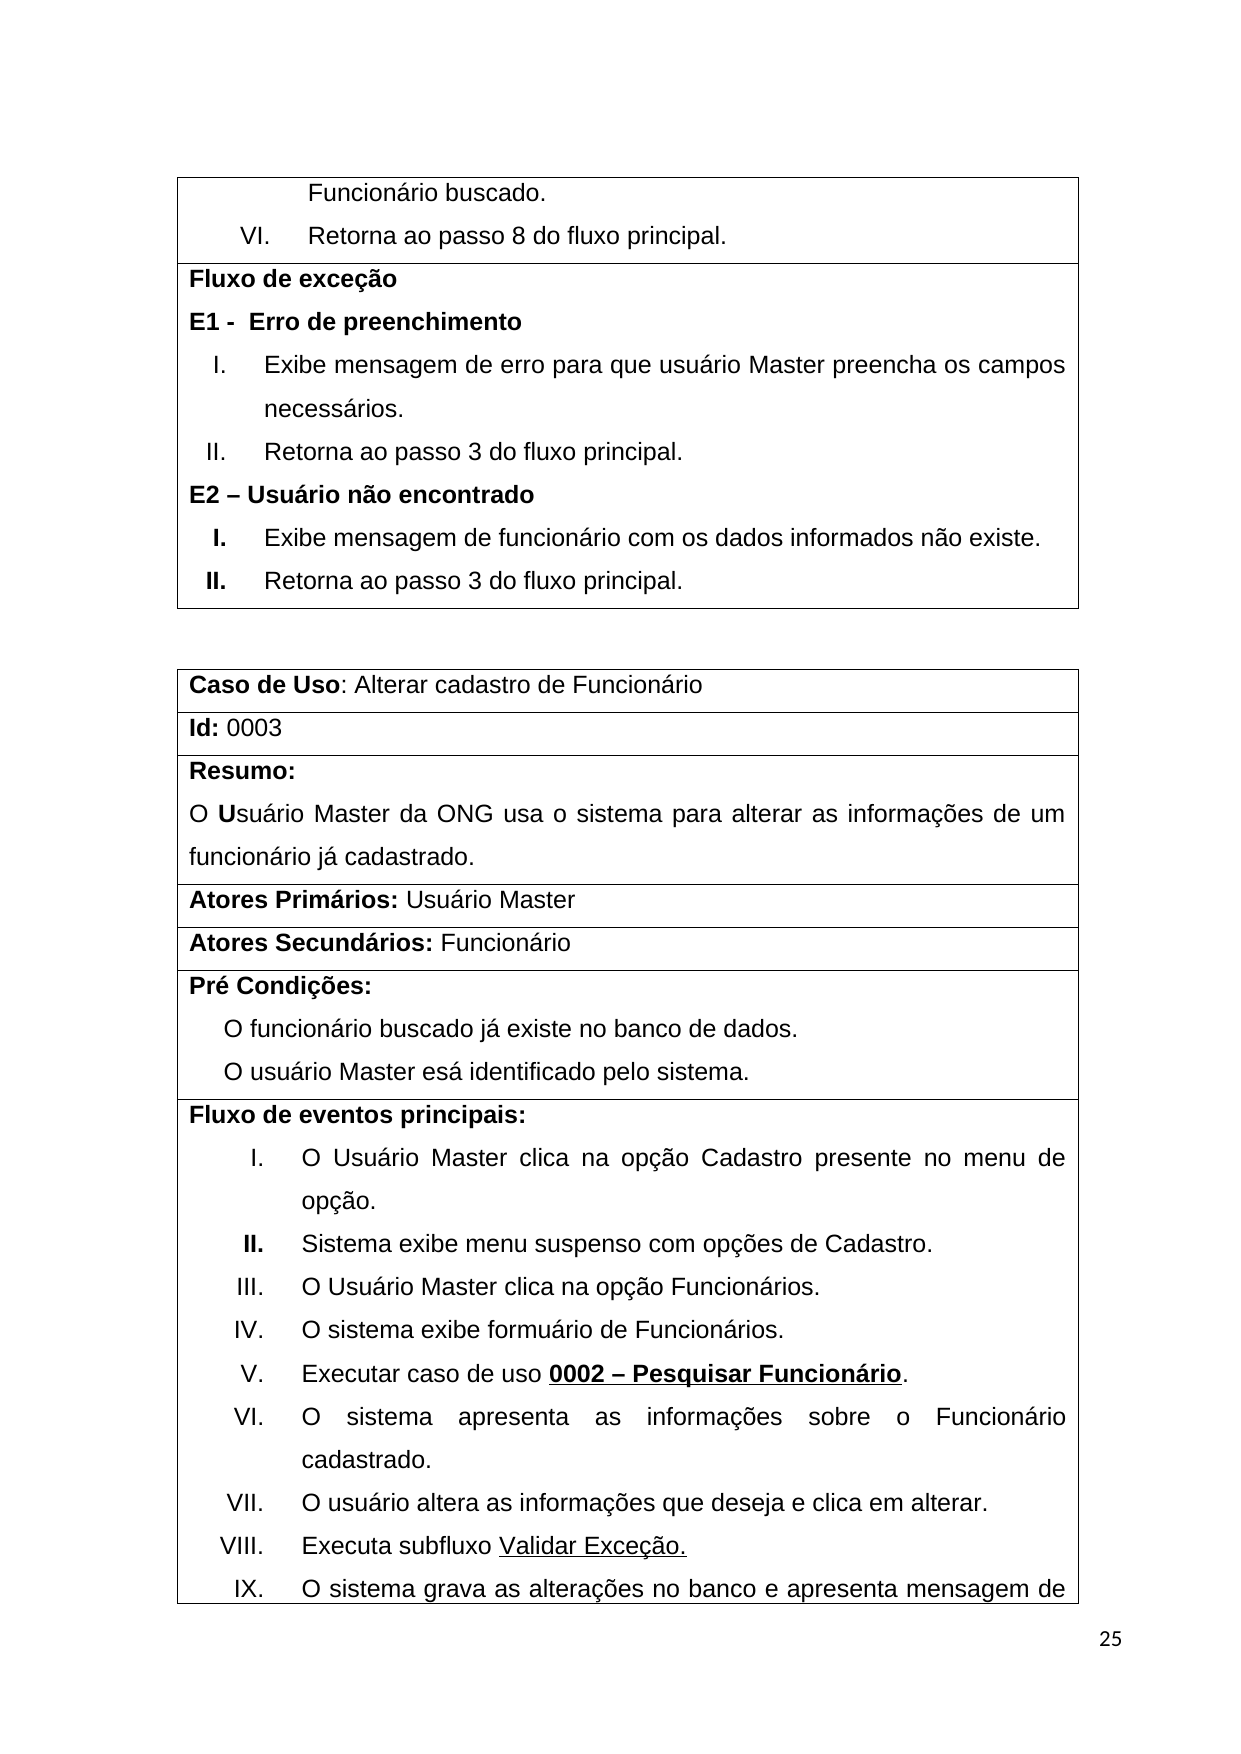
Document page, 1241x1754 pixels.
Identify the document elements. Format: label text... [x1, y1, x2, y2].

table_cell Resumo: O Usuário Master da ONG usa o sistema para alterar as informações de um funcionário já cadastrado. [178, 756, 1078, 884]
table_cell Atores Primários: Usuário Master [178, 885, 1078, 927]
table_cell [178, 1100, 1078, 1603]
table_cell Fluxo de exceção E1 - Erro de preenchimento Exibe mensagem de erro para que usuário Master preencha os campos necessários. Retorna ao passo 3 do fluxo principal. E2 – Usuário não encontrado Exibe mensagem de funcionário com os dados informados não existe. Retorna ao passo 3 do fluxo principal. [178, 264, 1078, 608]
table_cell Id: 0003 [178, 713, 1078, 755]
table_cell Pré Condições: O funcionário buscado já existe no banco de dados. O usuário Master esá identificado pelo sistema. [178, 971, 1078, 1099]
table_cell Atores Secundários: Funcionário [178, 928, 1078, 970]
table_header Caso de Uso: Alterar cadastro de Funcionário [178, 670, 1078, 712]
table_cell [178, 178, 1078, 263]
